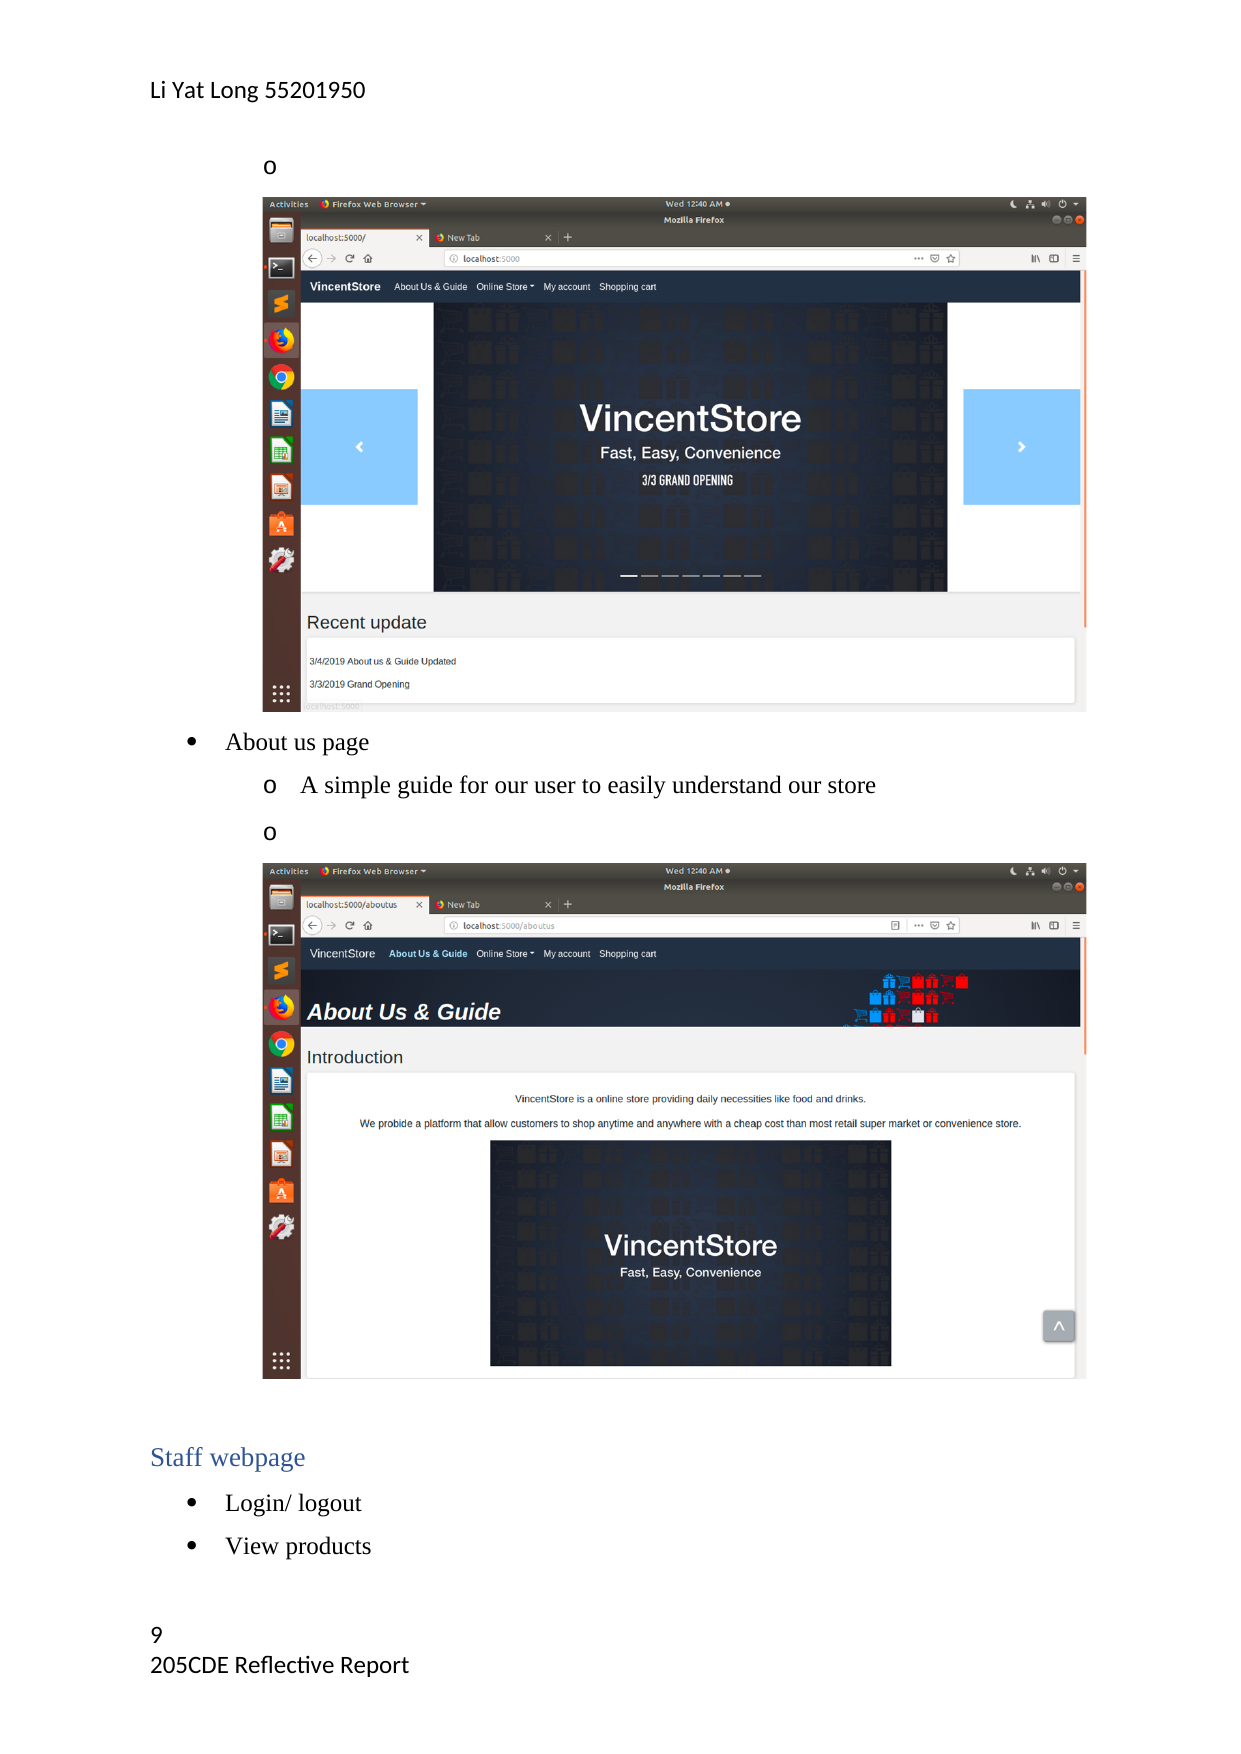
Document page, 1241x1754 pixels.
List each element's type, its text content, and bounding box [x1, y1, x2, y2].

subtitle Staff webpage [150, 1441, 1090, 1472]
picture [262, 197, 1087, 712]
list About us page [187, 727, 1090, 756]
list View products [187, 1531, 1090, 1559]
list A simple guide for our user to easily understand our store [262, 770, 1090, 801]
picture [262, 863, 1087, 1379]
list Login/ logout [187, 1488, 1090, 1516]
